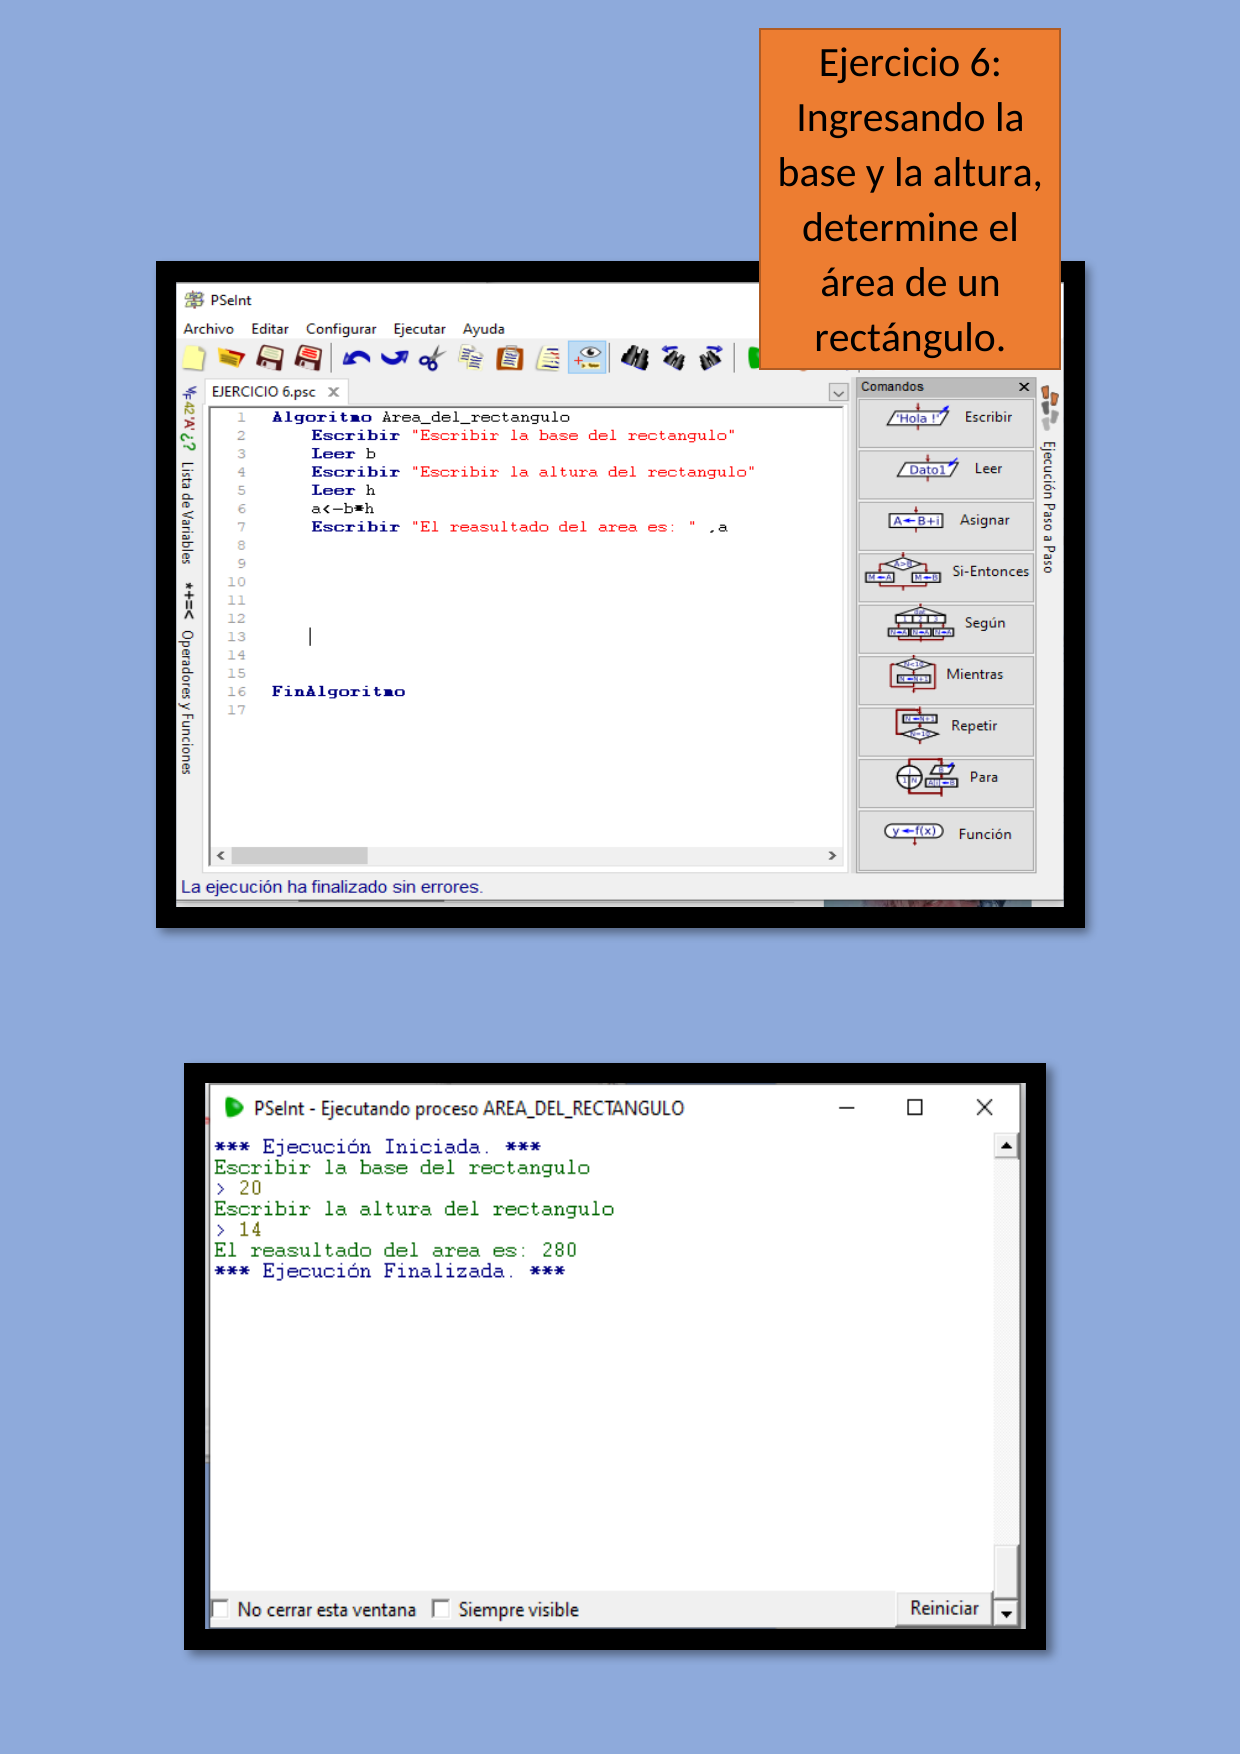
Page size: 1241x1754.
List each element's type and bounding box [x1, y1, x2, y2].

picture [176, 282, 1064, 907]
picture [205, 1083, 1026, 1629]
